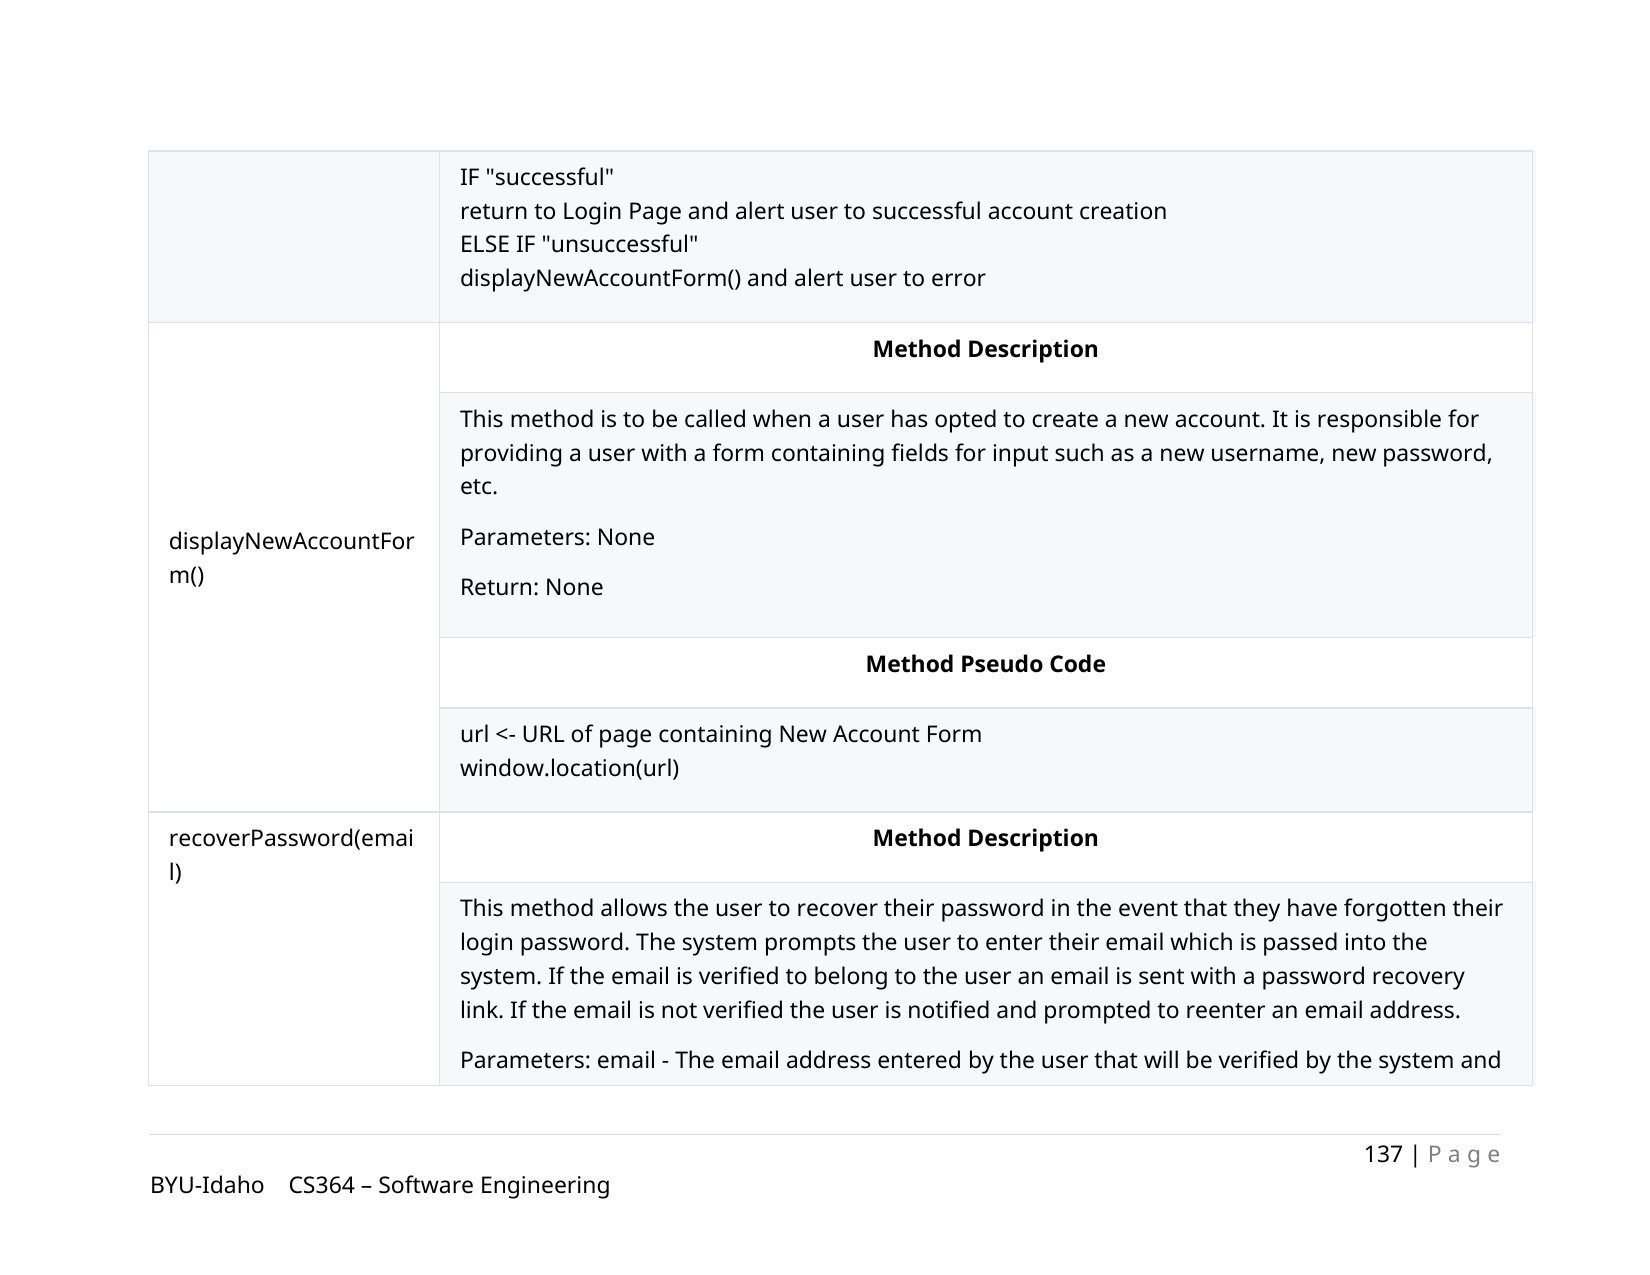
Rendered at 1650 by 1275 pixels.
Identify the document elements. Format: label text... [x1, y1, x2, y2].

table_cell recoverPassword(email) [149, 813, 439, 1085]
table_cell Method Pseudo Code [440, 638, 1532, 707]
table_cell Method Description [440, 323, 1532, 392]
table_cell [440, 152, 1532, 322]
table_cell Method Description [440, 813, 1532, 881]
table_cell url <- URL of page containing New Account Form window.location(url) [440, 709, 1532, 811]
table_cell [440, 883, 1532, 1085]
table_cell This method is to be called when a user has opted to create a new account. It is responsible for providing a user with a form containing fields for input such as a new username, new password, etc. Parameters: None Return: None [440, 393, 1532, 637]
table_cell displayNewAccountForm() [149, 323, 439, 811]
